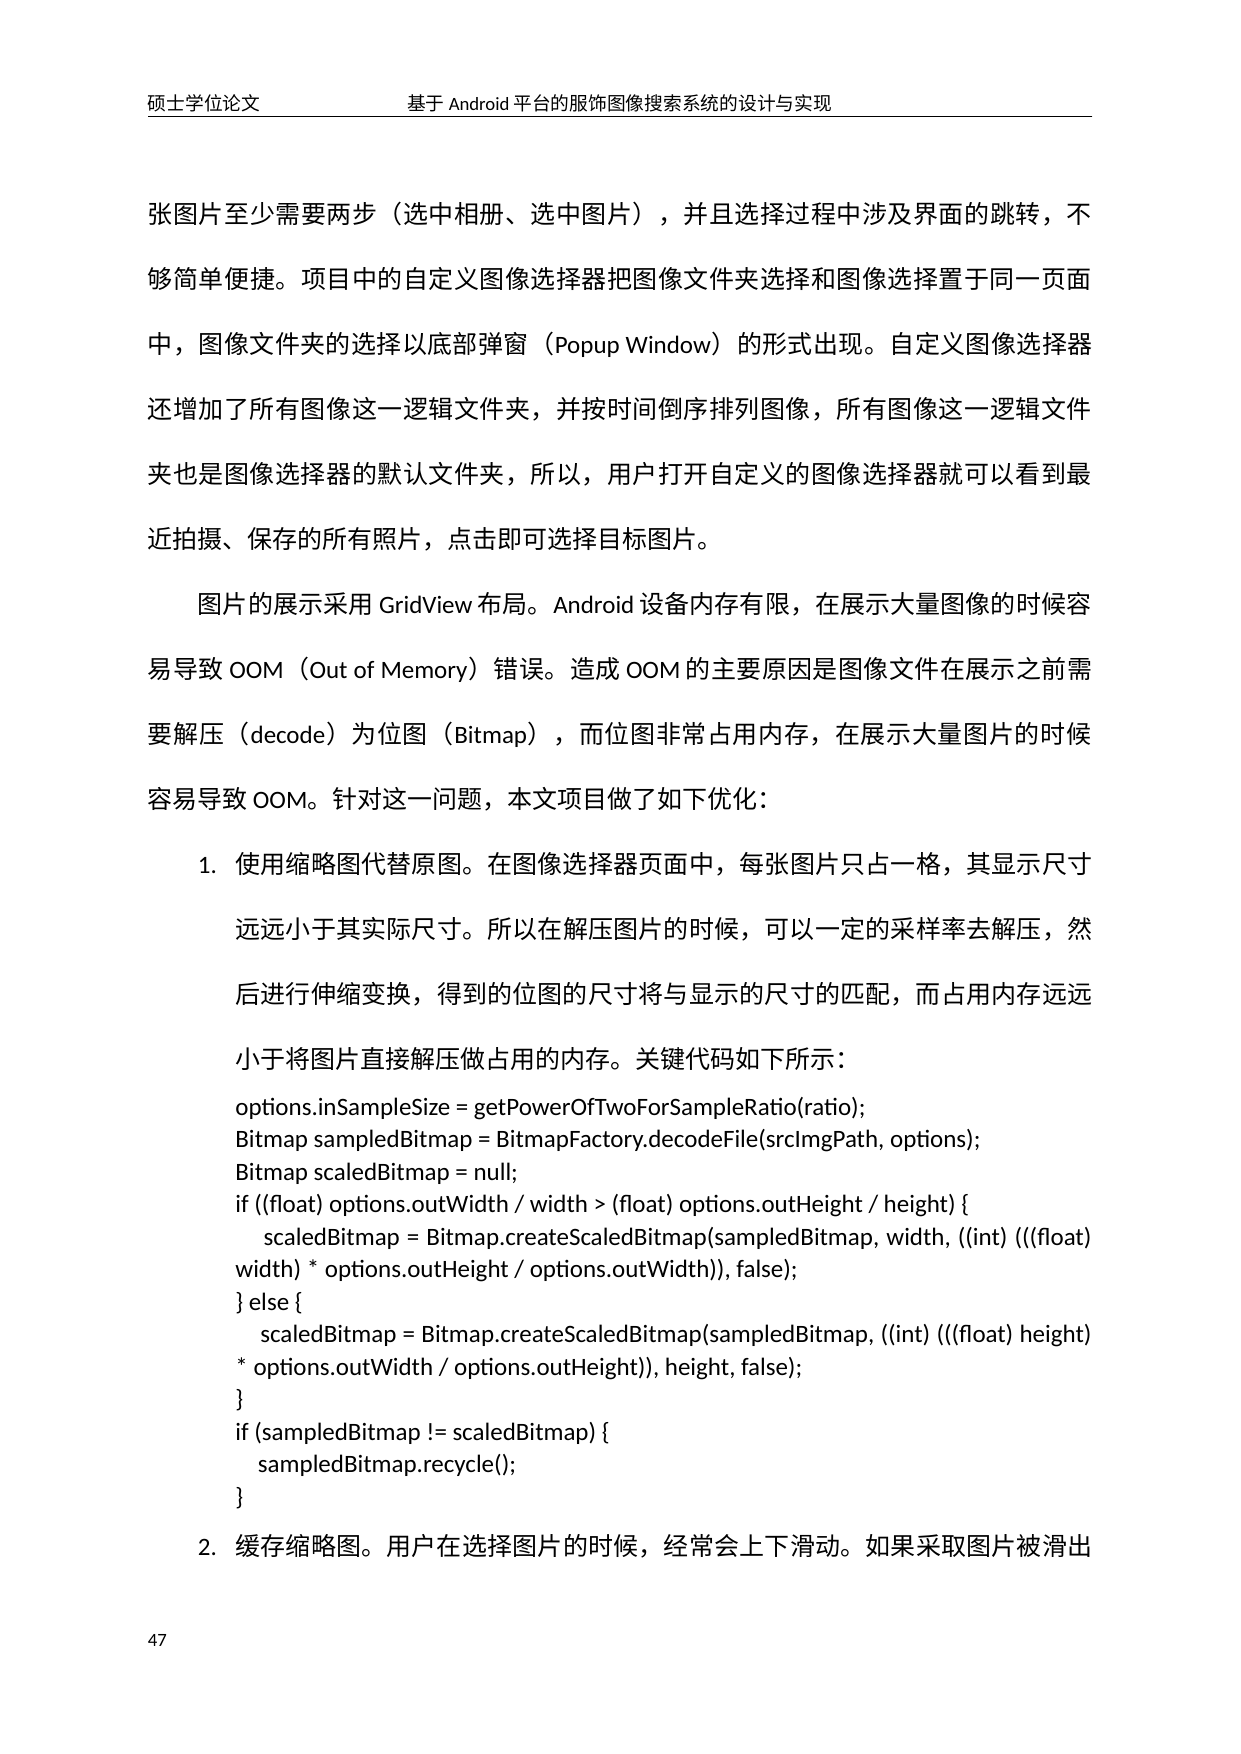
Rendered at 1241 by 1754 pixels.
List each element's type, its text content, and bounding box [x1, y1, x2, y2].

list Bitmap scaledBitmap = null; if ((float) options.outWidth / width > (float) options.outHeight / height) { scaledBitmap = Bitmap.createScaledBitmap(sampledBitmap, width, ((int) (((float) width) * options.outHeight / options.outWidth)), false); } else { scaledBitmap = Bitmap.createScaledBitmap(sampledBitmap, ((int) (((float) height) * options.outWidth / options.outHeight)), height, false); } if (sampledBitmap != scaledBitmap) { sampledBitmap.recycle(); } [235, 1155, 1092, 1512]
list 图片的展示采用GridView布局。Android设备内存有限，在展示大量图像的时候容易导致OOM（Out of Memory）错误。造成OOM的主要原因是图像文件在展示之前需要解压（decode）为位图（Bitmap），而位图非常占用内存，在展示大量图片的时候容易导致OOM。针对这一问题，本文项目做了如下优化： [148, 570, 1092, 830]
list Bitmap sampledBitmap = BitmapFactory.decodeFile(srcImgPath, options); [235, 1122, 1092, 1155]
list options.inSampleSize = getPowerOfTwoForSampleRatio(ratio); [235, 1090, 1092, 1122]
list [198, 1512, 1092, 1577]
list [148, 180, 1092, 570]
list 使用缩略图代替原图。在图像选择器页面中，每张图片只占一格，其显示尺寸远远小于其实际尺寸。所以在解压图片的时候，可以一定的采样率去解压，然后进行伸缩变换，得到的位图的尺寸将与显示的尺寸的匹配，而占用内存远远小于将图片直接解压做占用的内存。关键代码如下所示： [198, 830, 1092, 1090]
